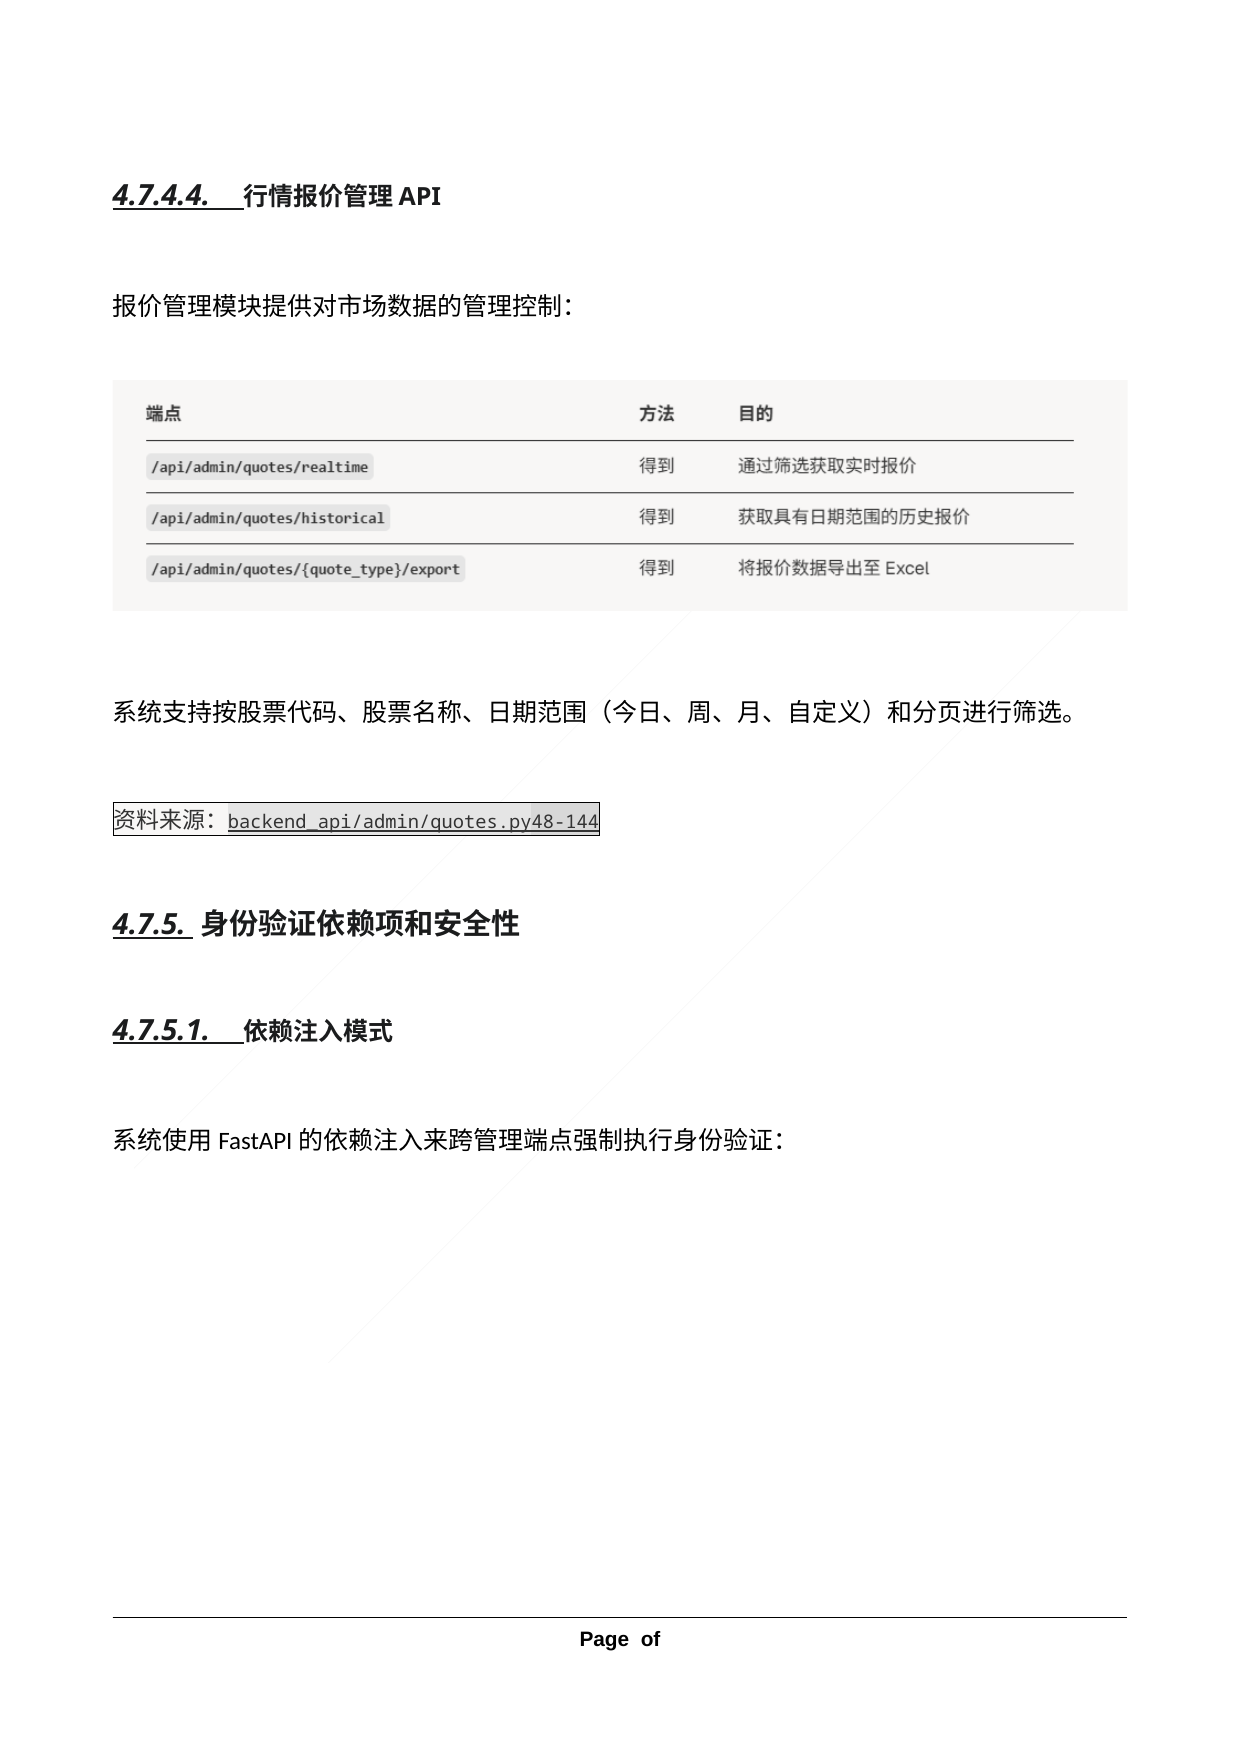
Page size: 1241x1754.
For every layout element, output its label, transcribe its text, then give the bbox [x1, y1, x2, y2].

picture [112, 380, 1128, 611]
subtitle 依赖注入模式 [112, 996, 1128, 1061]
text 系统使用 FastAPI 的依赖注入来跨管理端点强制执行身份验证： [112, 1106, 1128, 1171]
subtitle 行情报价管理API [112, 162, 1128, 227]
text 资料来源：backend_api/admin/quotes.py48-144 [112, 786, 1128, 851]
subtitle 身份验证依赖项和安全性 [112, 889, 1128, 954]
text 系统支持按股票代码、股票名称、日期范围（今日、周、月、自定义）和分页进行筛选。 [112, 678, 1128, 743]
text 报价管理模块提供对市场数据的管理控制： [112, 272, 1128, 337]
